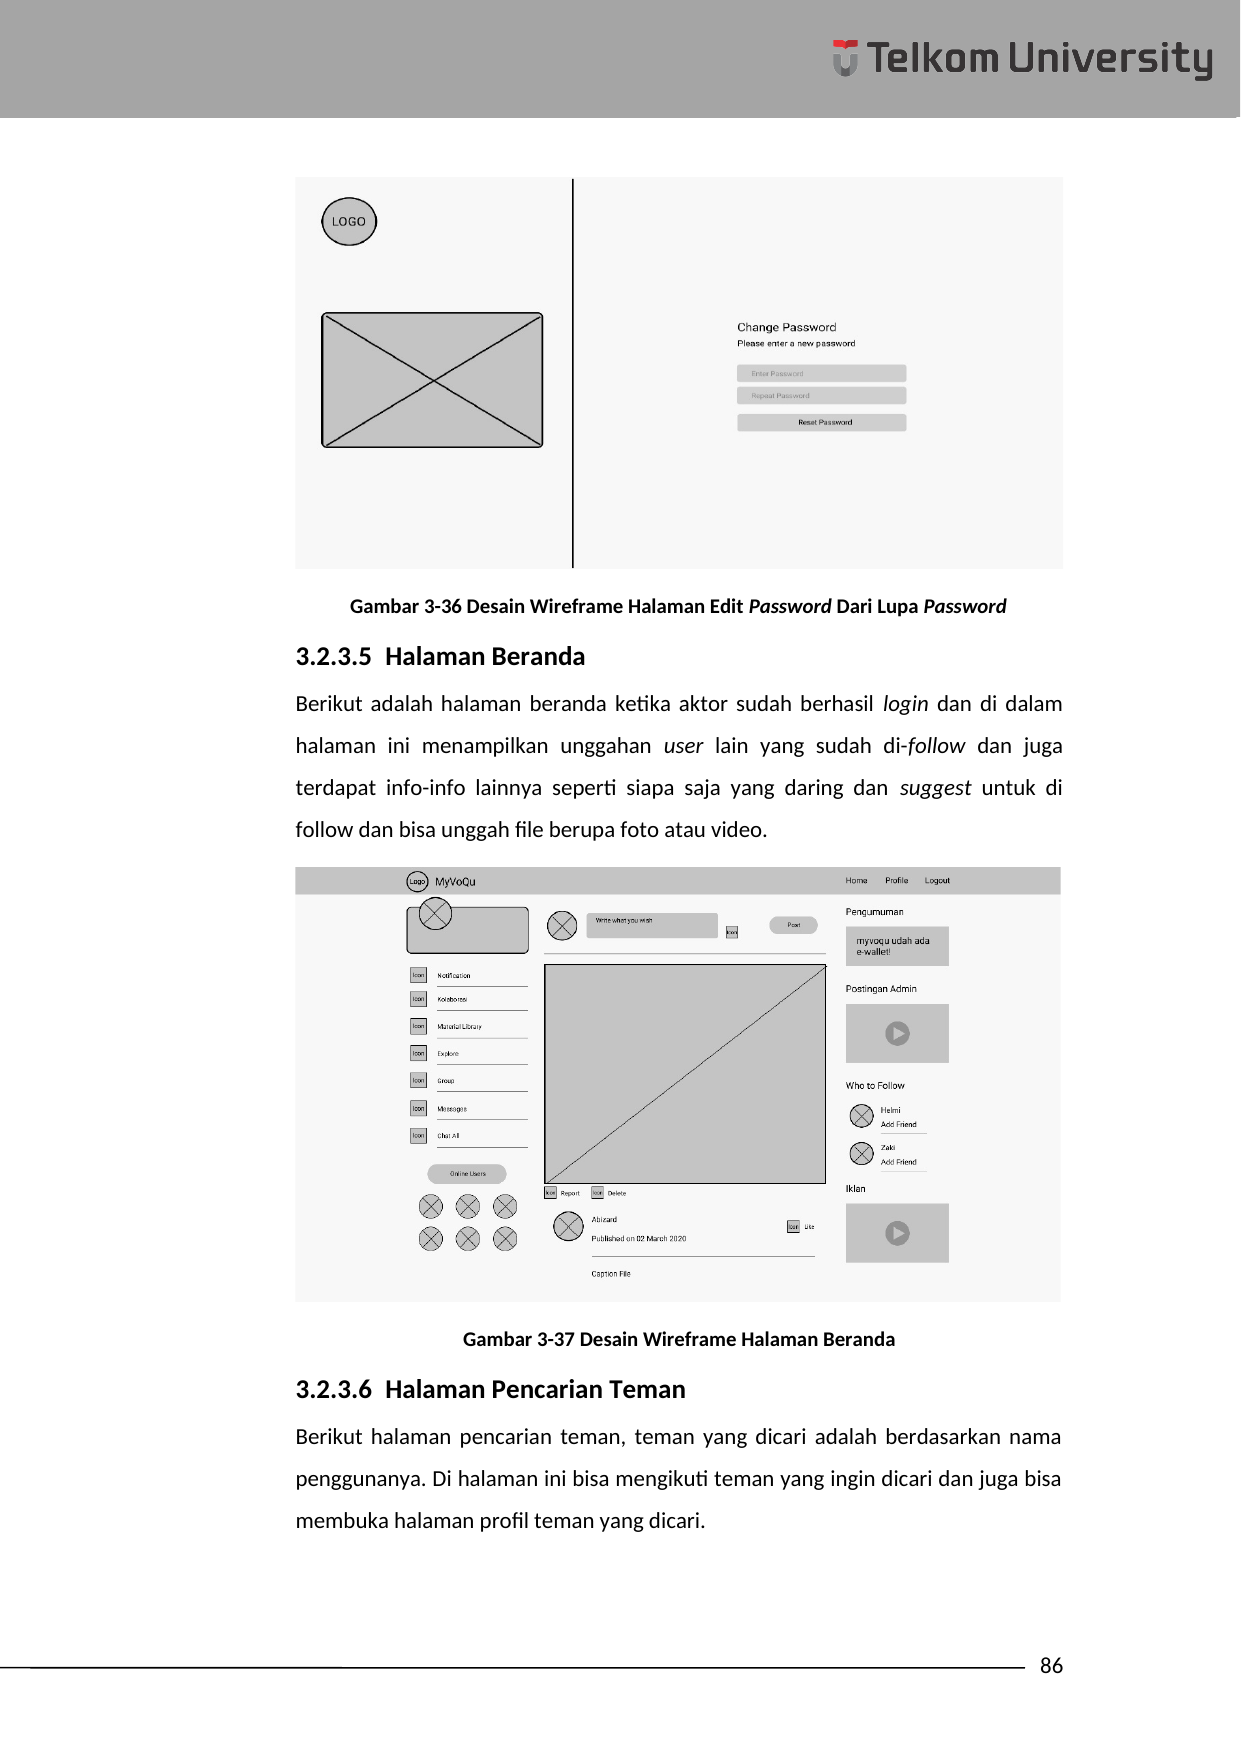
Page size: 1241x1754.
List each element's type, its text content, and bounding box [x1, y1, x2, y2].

subtitle Halaman Pencarian Teman [295, 1373, 1063, 1406]
text Berikut adalah halaman beranda ketika aktor sudah berhasil login dan di dalam halaman ini menampilkan unggahan user lain yang sudah di-follow dan juga terdapat info-info lainnya seperti siapa saja yang daring dan suggest untuk di follow dan bisa unggah file berupa foto atau video. [295, 689, 1063, 843]
picture [295, 177, 1064, 569]
picture [295, 867, 1061, 1302]
picture [833, 40, 1213, 81]
subtitle Halaman Beranda [295, 639, 1063, 672]
text Berikut halaman pencarian teman, teman yang dicari adalah berdasarkan nama penggunanya. Di halaman ini bisa mengikuti teman yang ingin dicari dan juga bisa membuka halaman profil teman yang dicari. [295, 1422, 1063, 1534]
